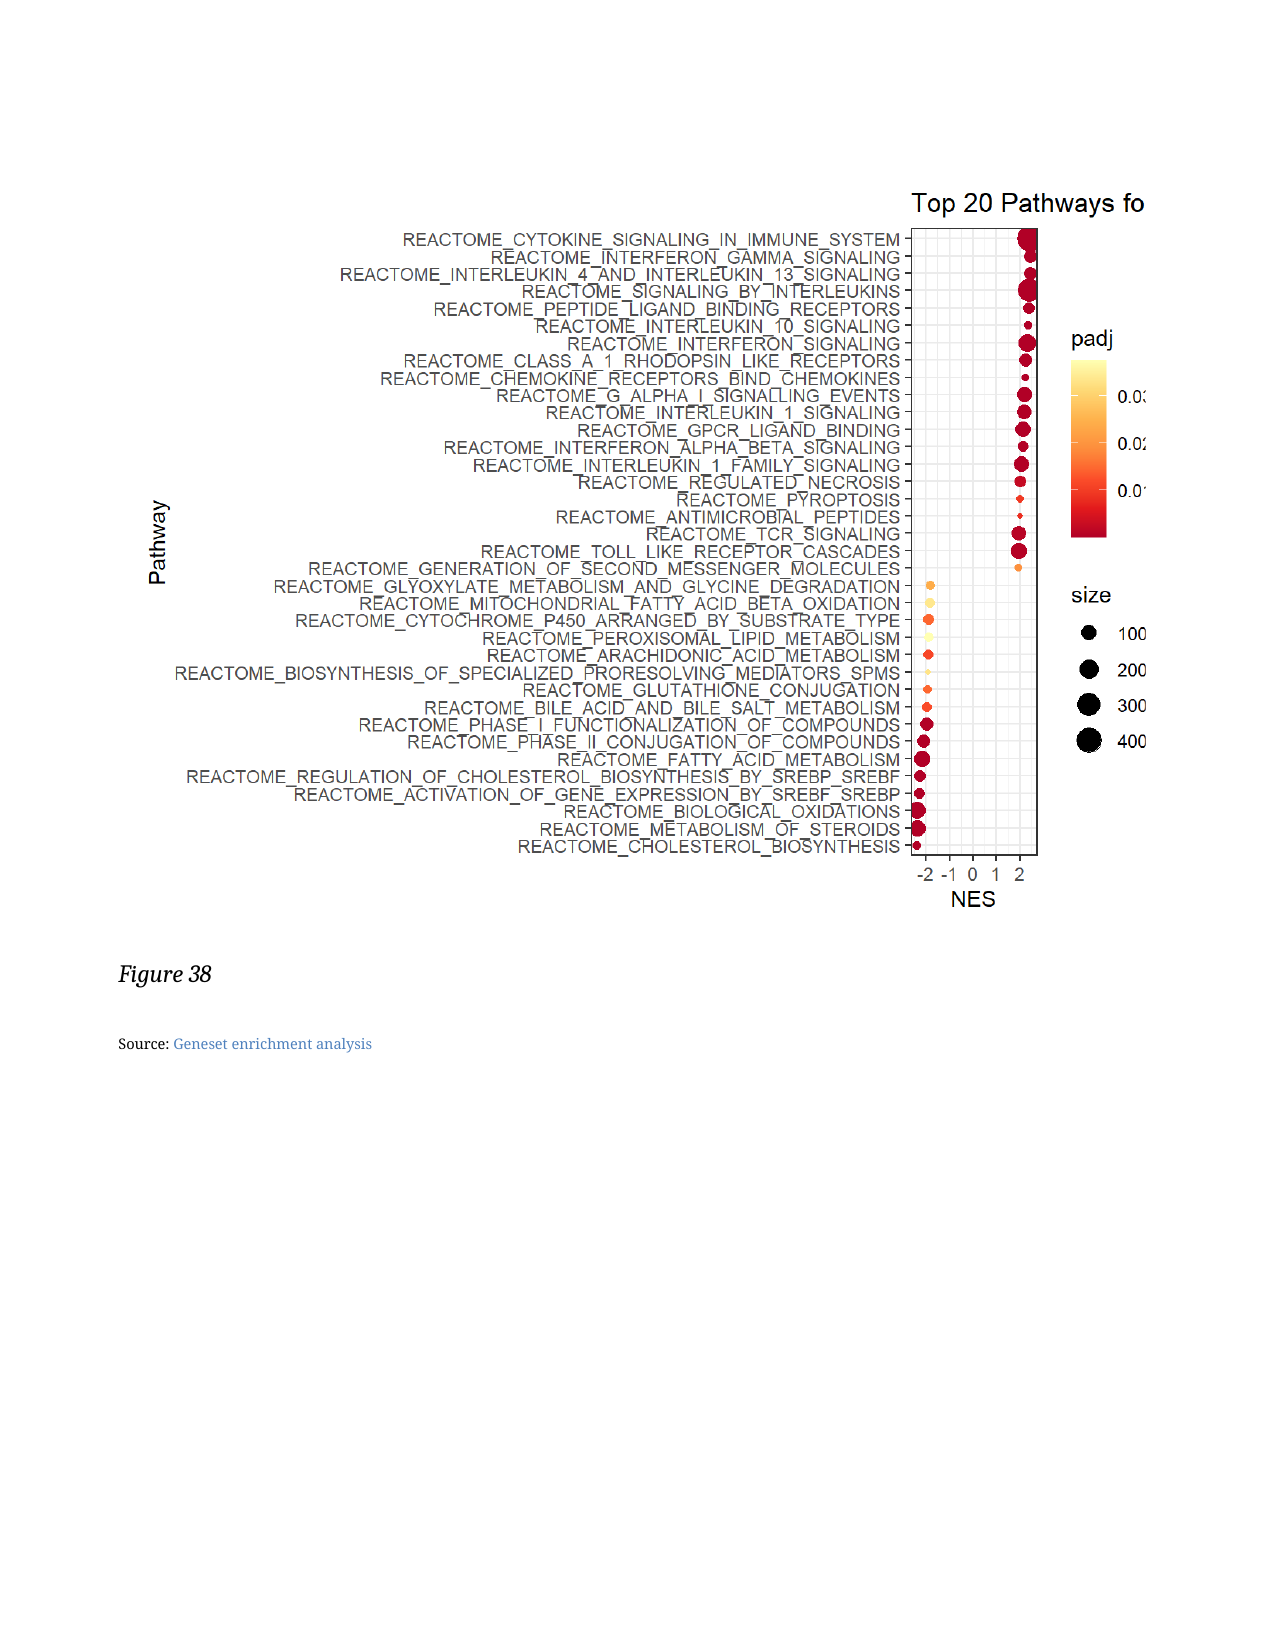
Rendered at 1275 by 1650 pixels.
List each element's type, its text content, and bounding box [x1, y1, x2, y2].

table_header Figure 38 [107, 177, 1146, 1001]
picture [137, 181, 1146, 922]
text Source: Geneset enrichment analysis [118, 1020, 1157, 1054]
